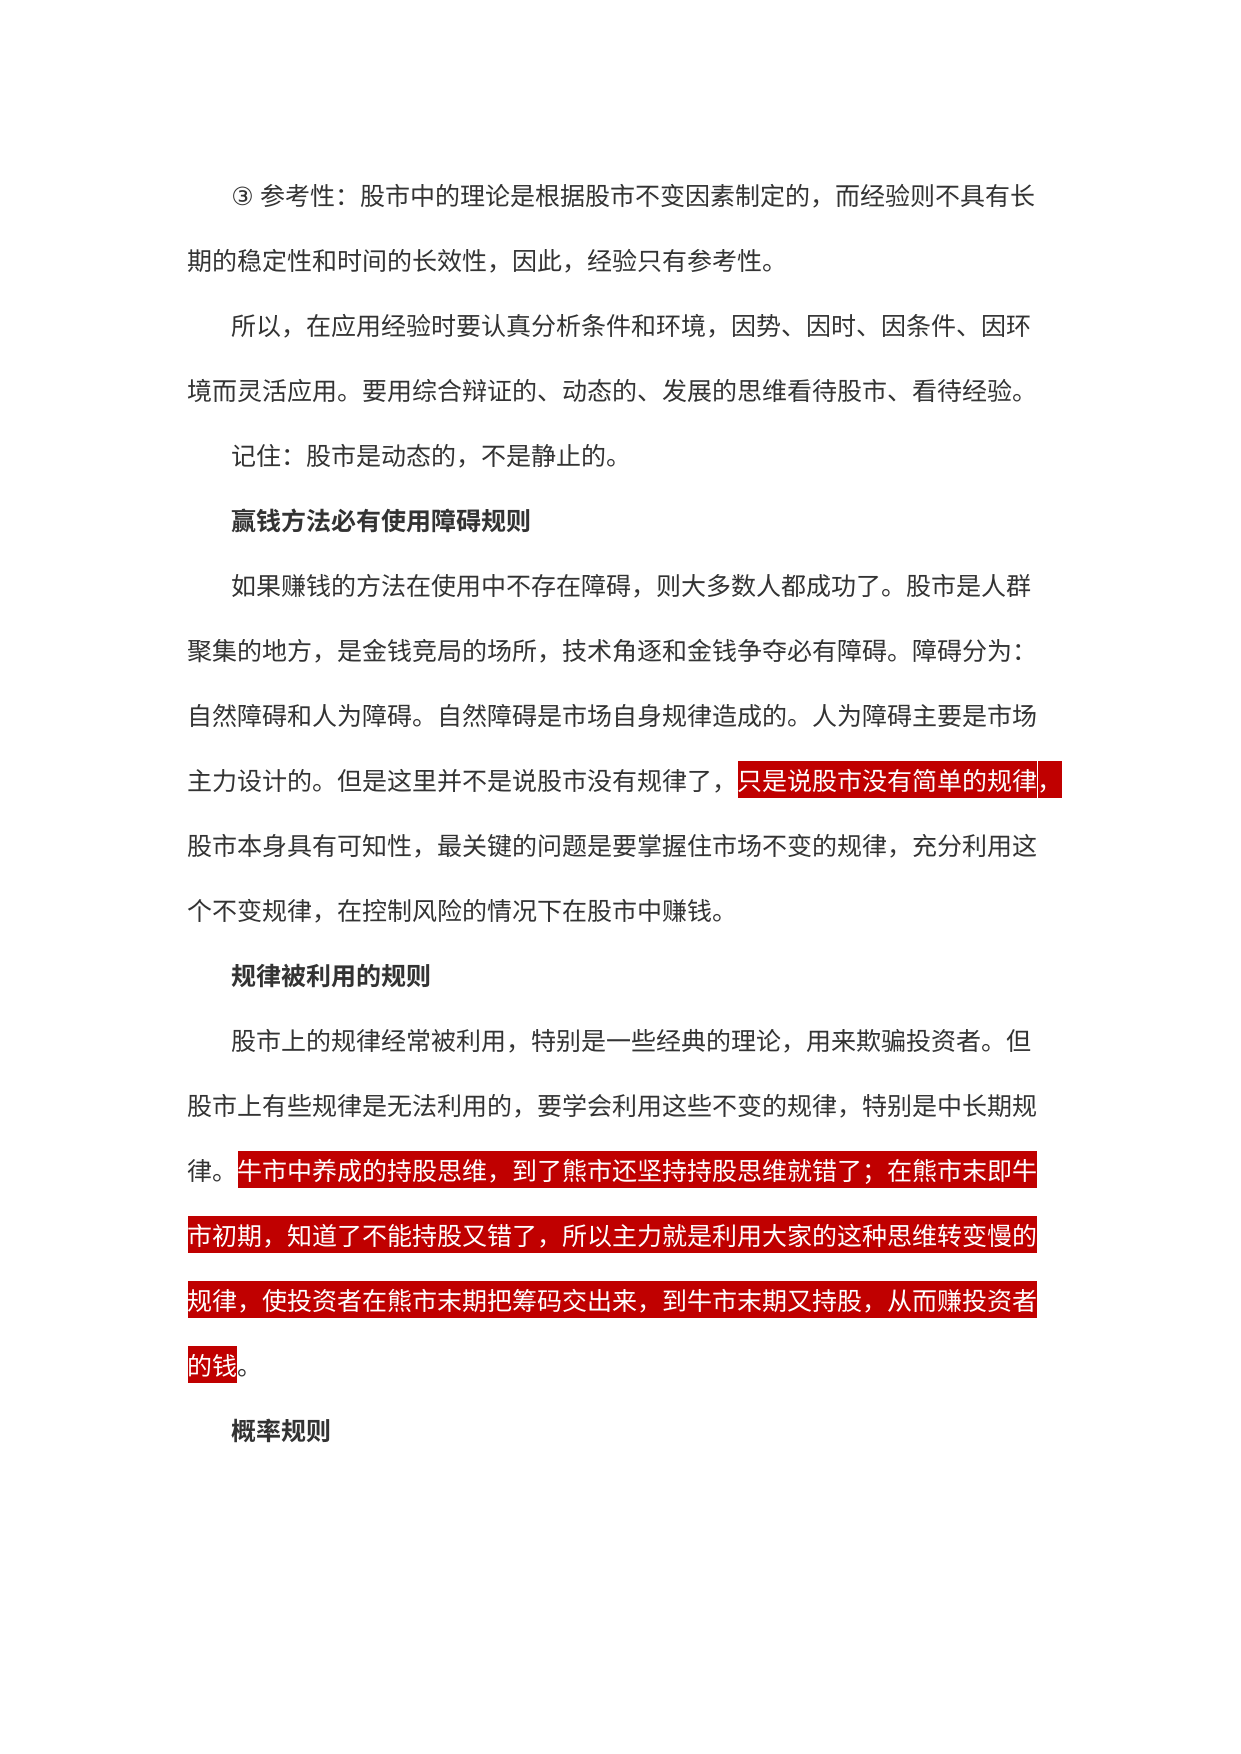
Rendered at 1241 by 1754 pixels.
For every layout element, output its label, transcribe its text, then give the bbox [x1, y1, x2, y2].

text 概率规则 [187, 1397, 1053, 1462]
text 记住：股市是动态的，不是静止的。 [187, 422, 1053, 487]
text 规律被利用的规则 [187, 942, 1053, 1007]
text 所以，在应用经验时要认真分析条件和环境，因势、因时、因条件、因环境而灵活应用。要用综合辩证的、动态的、发展的思维看待股市、看待经验。 [187, 292, 1053, 422]
text 赢钱方法必有使用障碍规则 [187, 487, 1053, 552]
text 如果赚钱的方法在使用中不存在障碍，则大多数人都成功了。股市是人群聚集的地方，是金钱竞局的场所，技术角逐和金钱争夺必有障碍。障碍分为：自然障碍和人为障碍。自然障碍是市场自身规律造成的。人为障碍主要是市场主力设计的。但是这里并不是说股市没有规律了，只是说股市没有简单的规律，股市本身具有可知性，最关键的问题是要掌握住市场不变的规律，充分利用这个不变规律，在控制风险的情况下在股市中赚钱。 [187, 552, 1053, 942]
text 股市上的规律经常被利用，特别是一些经典的理论，用来欺骗投资者。但股市上有些规律是无法利用的，要学会利用这些不变的规律，特别是中长期规律。牛市中养成的持股思维，到了熊市还坚持持股思维就错了；在熊市末即牛市初期，知道了不能持股又错了，所以主力就是利用大家的这种思维转变慢的规律，使投资者在熊市末期把筹码交出来，到牛市末期又持股，从而赚投资者的钱。 [187, 1007, 1053, 1397]
text ③ 参考性：股市中的理论是根据股市不变因素制定的，而经验则不具有长期的稳定性和时间的长效性，因此，经验只有参考性。 [187, 162, 1053, 292]
